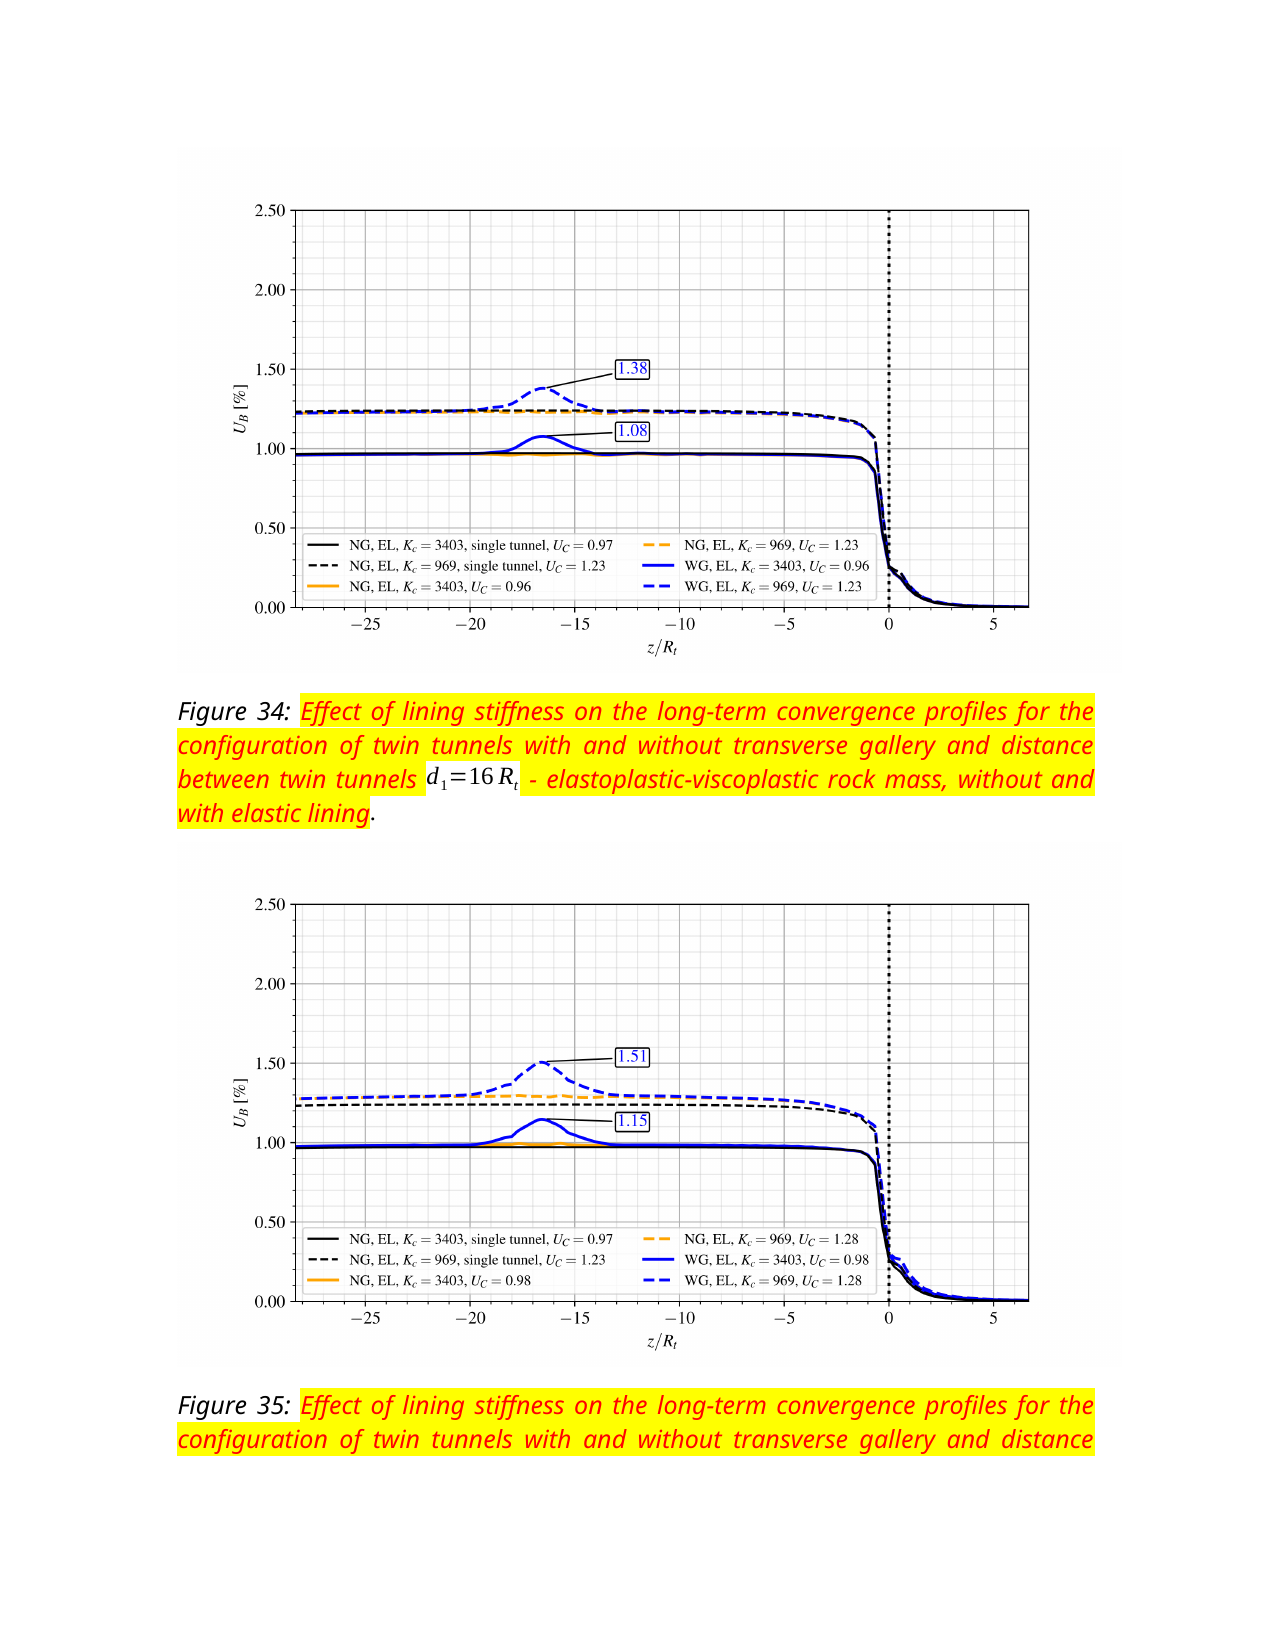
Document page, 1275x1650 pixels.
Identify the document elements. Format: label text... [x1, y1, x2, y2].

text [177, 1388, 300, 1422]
text Figure 34: Effect of lining stiffness on the long-term convergence profiles for the configuration of twin tunnels with and without transverse gallery and distance between twin tunnels - elastoplastic-viscoplastic rock mass, without and with elastic lining [177, 693, 1098, 829]
picture [177, 842, 1123, 1367]
picture [177, 147, 1123, 673]
